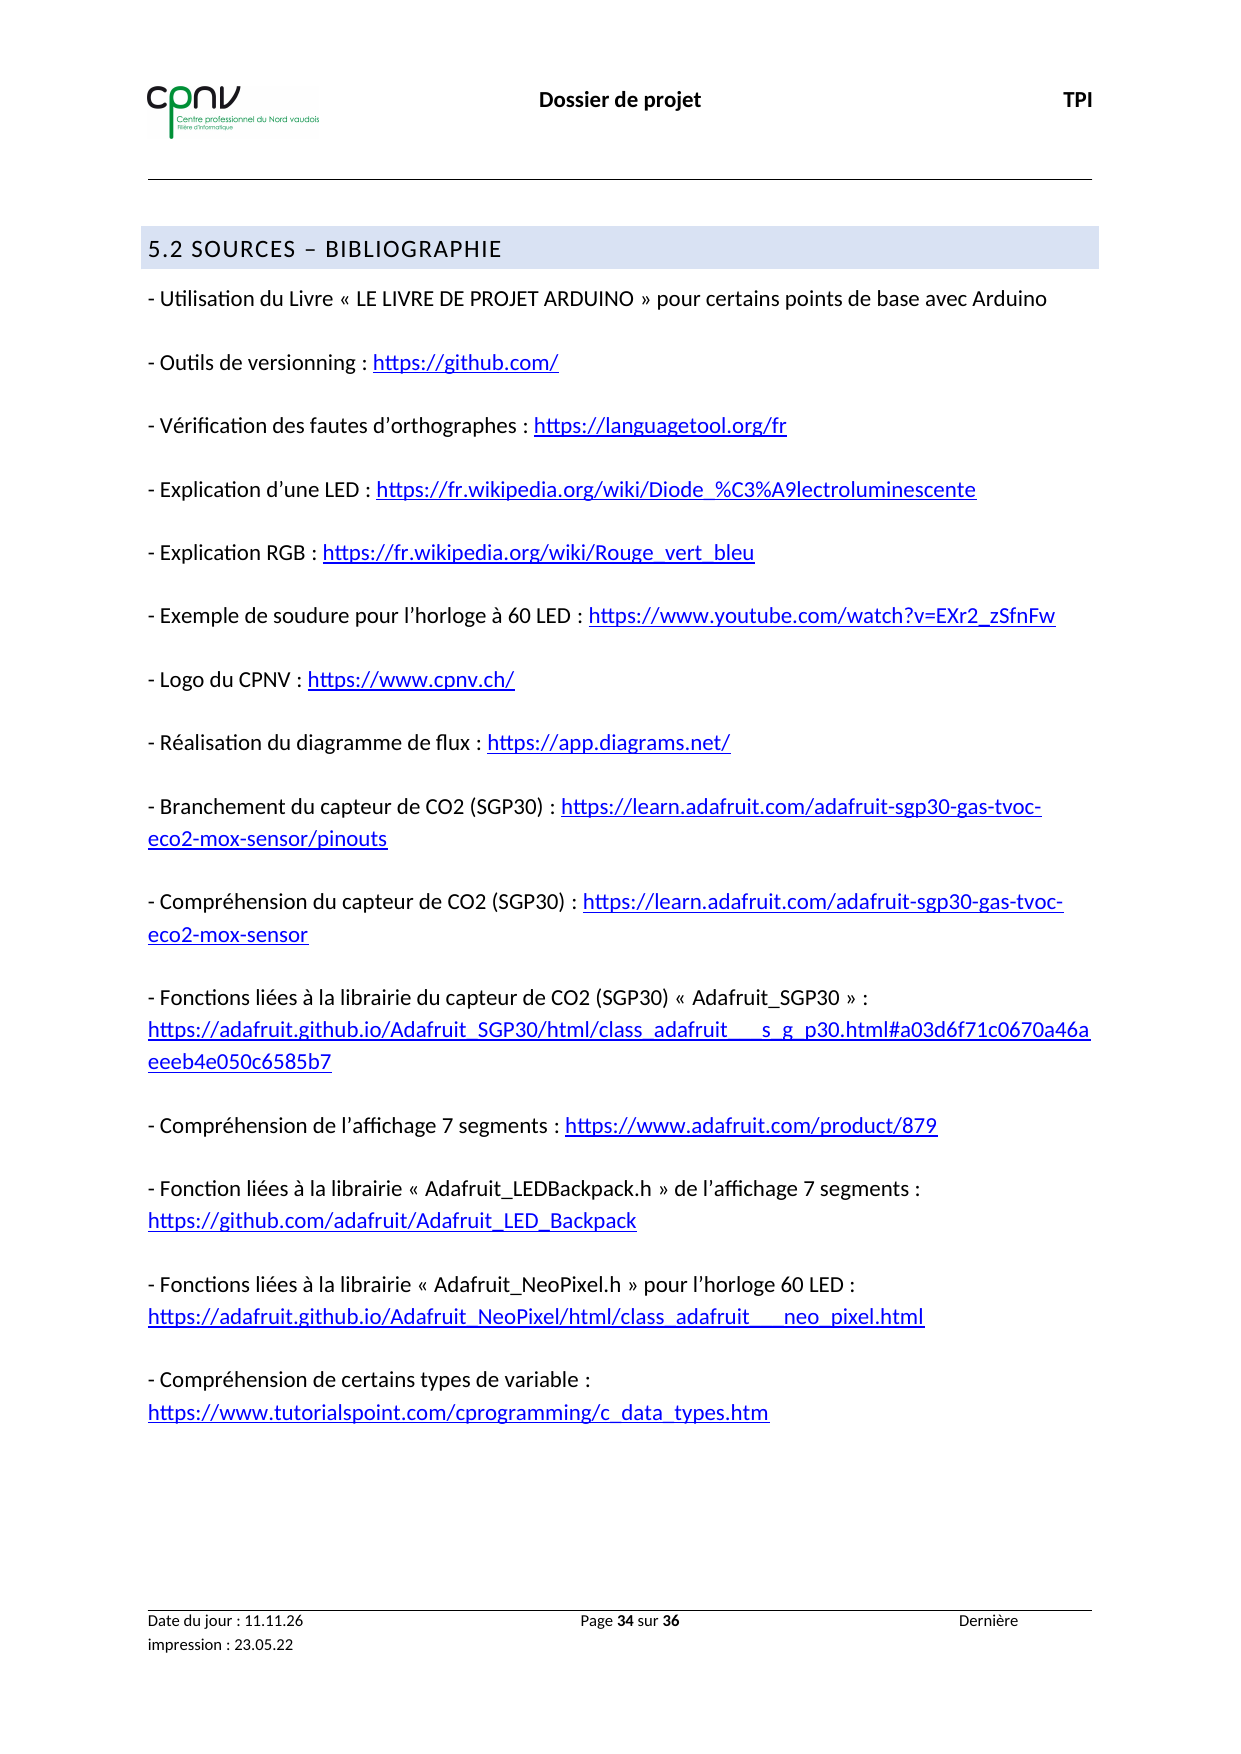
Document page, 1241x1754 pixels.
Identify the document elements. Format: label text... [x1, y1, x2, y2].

text - Utilisation du Livre « LE LIVRE DE PROJET ARDUINO » pour certains points de base avec Arduino [148, 284, 1092, 312]
text - Logo du CPNV : https://www.cpnv.ch/ [148, 665, 1092, 693]
text - Compréhension de l’affichage 7 segments : https://www.adafruit.com/product/879 [148, 1111, 1092, 1139]
text - Exemple de soudure pour l’horloge à 60 LED : https://www.youtube.com/watch?v=EXr2_zSfnFw [148, 602, 1092, 629]
text - Fonction liées à la librairie « Adafruit_LEDBackpack.h » de l’affichage 7 segments : https://github.com/adafruit/Adafruit_LED_Backpack [148, 1174, 1092, 1234]
text - Vérification des fautes d’orthographes : https://languagetool.org/fr [148, 411, 1092, 439]
text - Fonctions liées à la librairie du capteur de CO2 (SGP30) « Adafruit_SGP30 » : https://adafruit.github.io/Adafruit_SGP30/html/class_adafruit___s_g_p30.html#a03d6f71c0670a46aeeeb4e050c6585b7 [148, 983, 1092, 1076]
text - Branchement du capteur de CO2 (SGP30) : https://learn.adafruit.com/adafruit-sgp30-gas-tvoc-eco2-mox-sensor/pinouts [148, 792, 1092, 852]
text - Compréhension de certains types de variable : https://www.tutorialspoint.com/cprogramming/c_data_types.htm [148, 1366, 1092, 1426]
text - Réalisation du diagramme de flux : https://app.diagrams.net/ [148, 728, 1092, 756]
text - Outils de versionning : https://github.com/ [148, 348, 1092, 376]
subtitle 5.2 Sources – Bibliographie [148, 233, 1092, 263]
picture [147, 86, 319, 139]
text - Explication d’une LED : https://fr.wikipedia.org/wiki/Diode_%C3%A9lectroluminescente [148, 475, 1092, 503]
text - Compréhension du capteur de CO2 (SGP30) : https://learn.adafruit.com/adafruit-sgp30-gas-tvoc-eco2-mox-sensor [148, 887, 1092, 948]
text - Explication RGB : https://fr.wikipedia.org/wiki/Rouge_vert_bleu [148, 538, 1092, 566]
text - Fonctions liées à la librairie « Adafruit_NeoPixel.h » pour l’horloge 60 LED : https://adafruit.github.io/Adafruit_NeoPixel/html/class_adafruit___neo_pixel.html [148, 1270, 1092, 1330]
